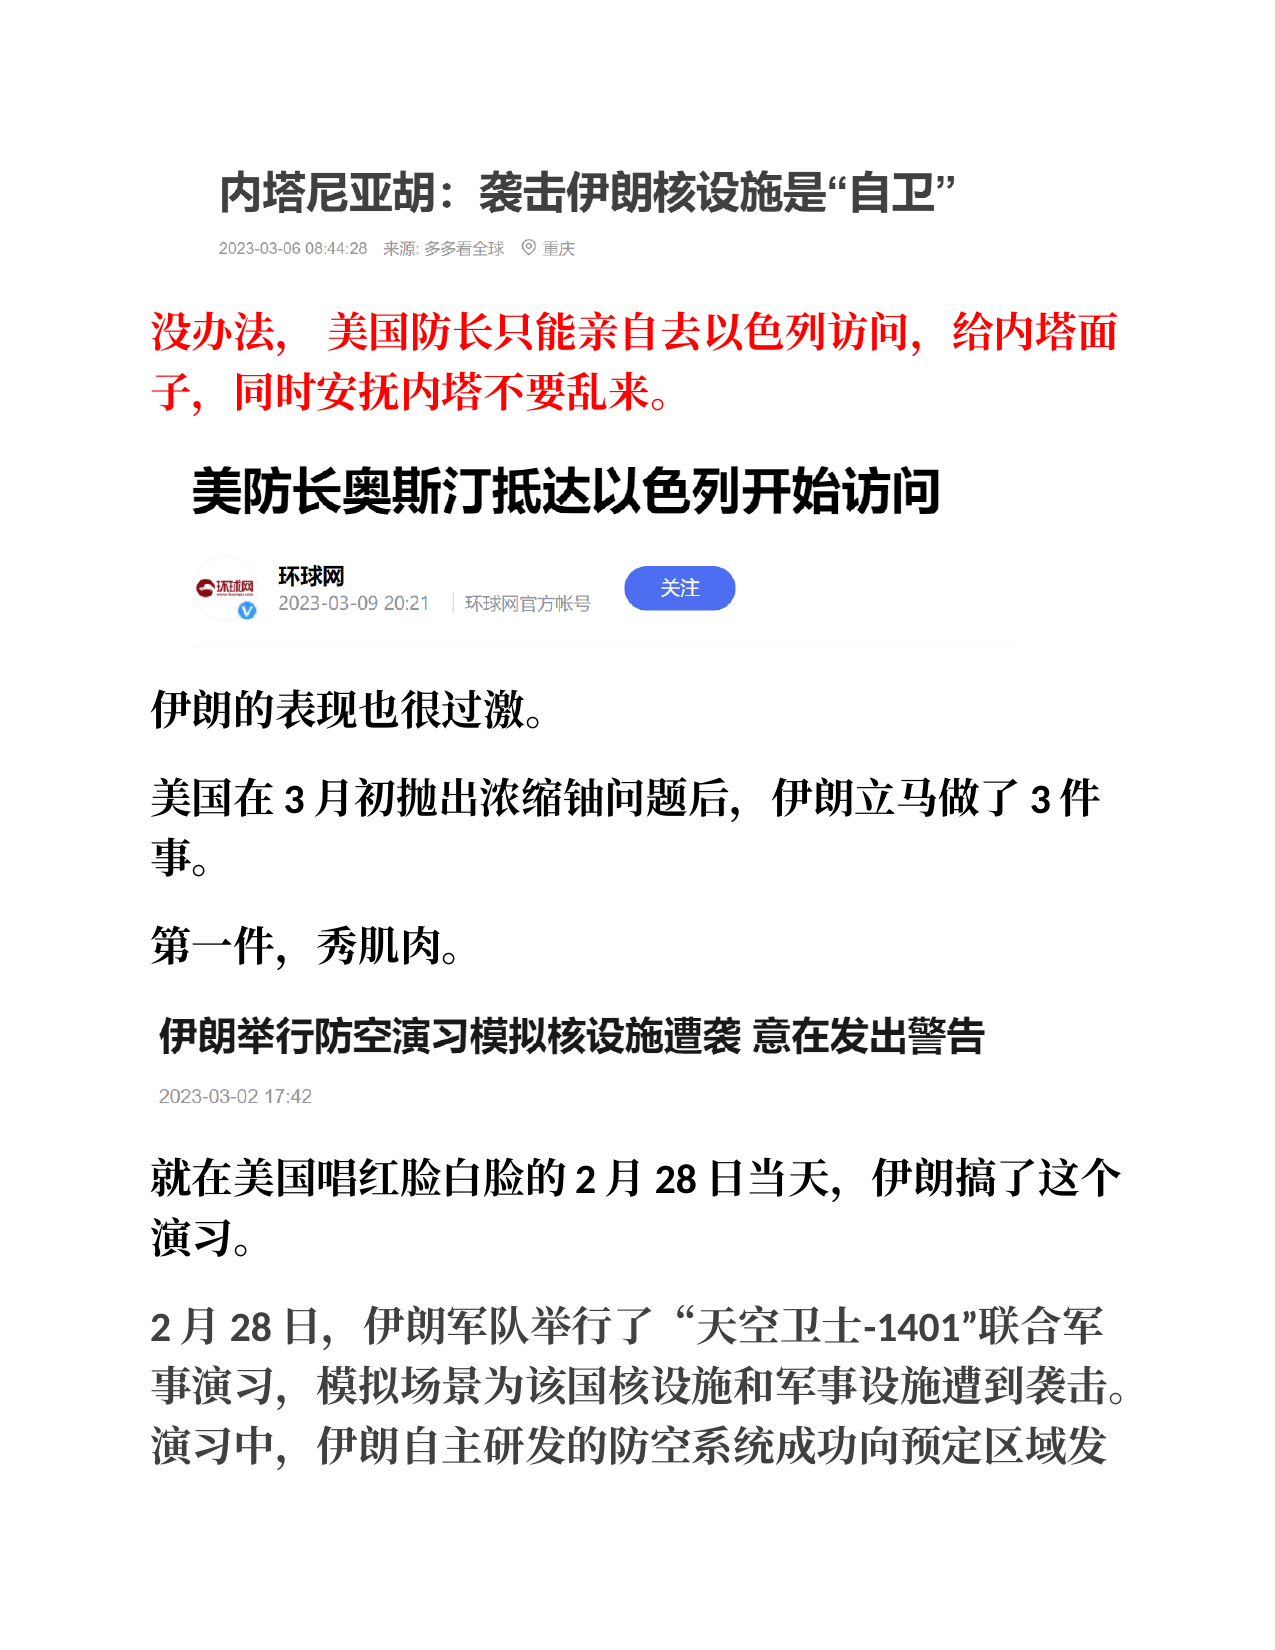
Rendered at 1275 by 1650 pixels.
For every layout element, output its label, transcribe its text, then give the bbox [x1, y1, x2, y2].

picture [150, 150, 1014, 272]
text 伊朗的表现也很过激。 [150, 677, 1125, 737]
picture [150, 447, 1014, 650]
text 就在美国唱红脸白脸的2月28日当天，伊朗搞了这个演习。 [150, 1146, 1125, 1265]
picture [150, 1001, 1014, 1118]
text 没办法， 美国防长只能亲自去以色列访问，给内塔面子，同时安抚内塔不要乱来。 [150, 300, 1125, 419]
text 第一件，秀肌肉。 [150, 913, 1125, 973]
text 美国在3月初抛出浓缩铀问题后，伊朗立马做了3件事。 [150, 765, 1125, 885]
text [150, 1293, 1125, 1473]
